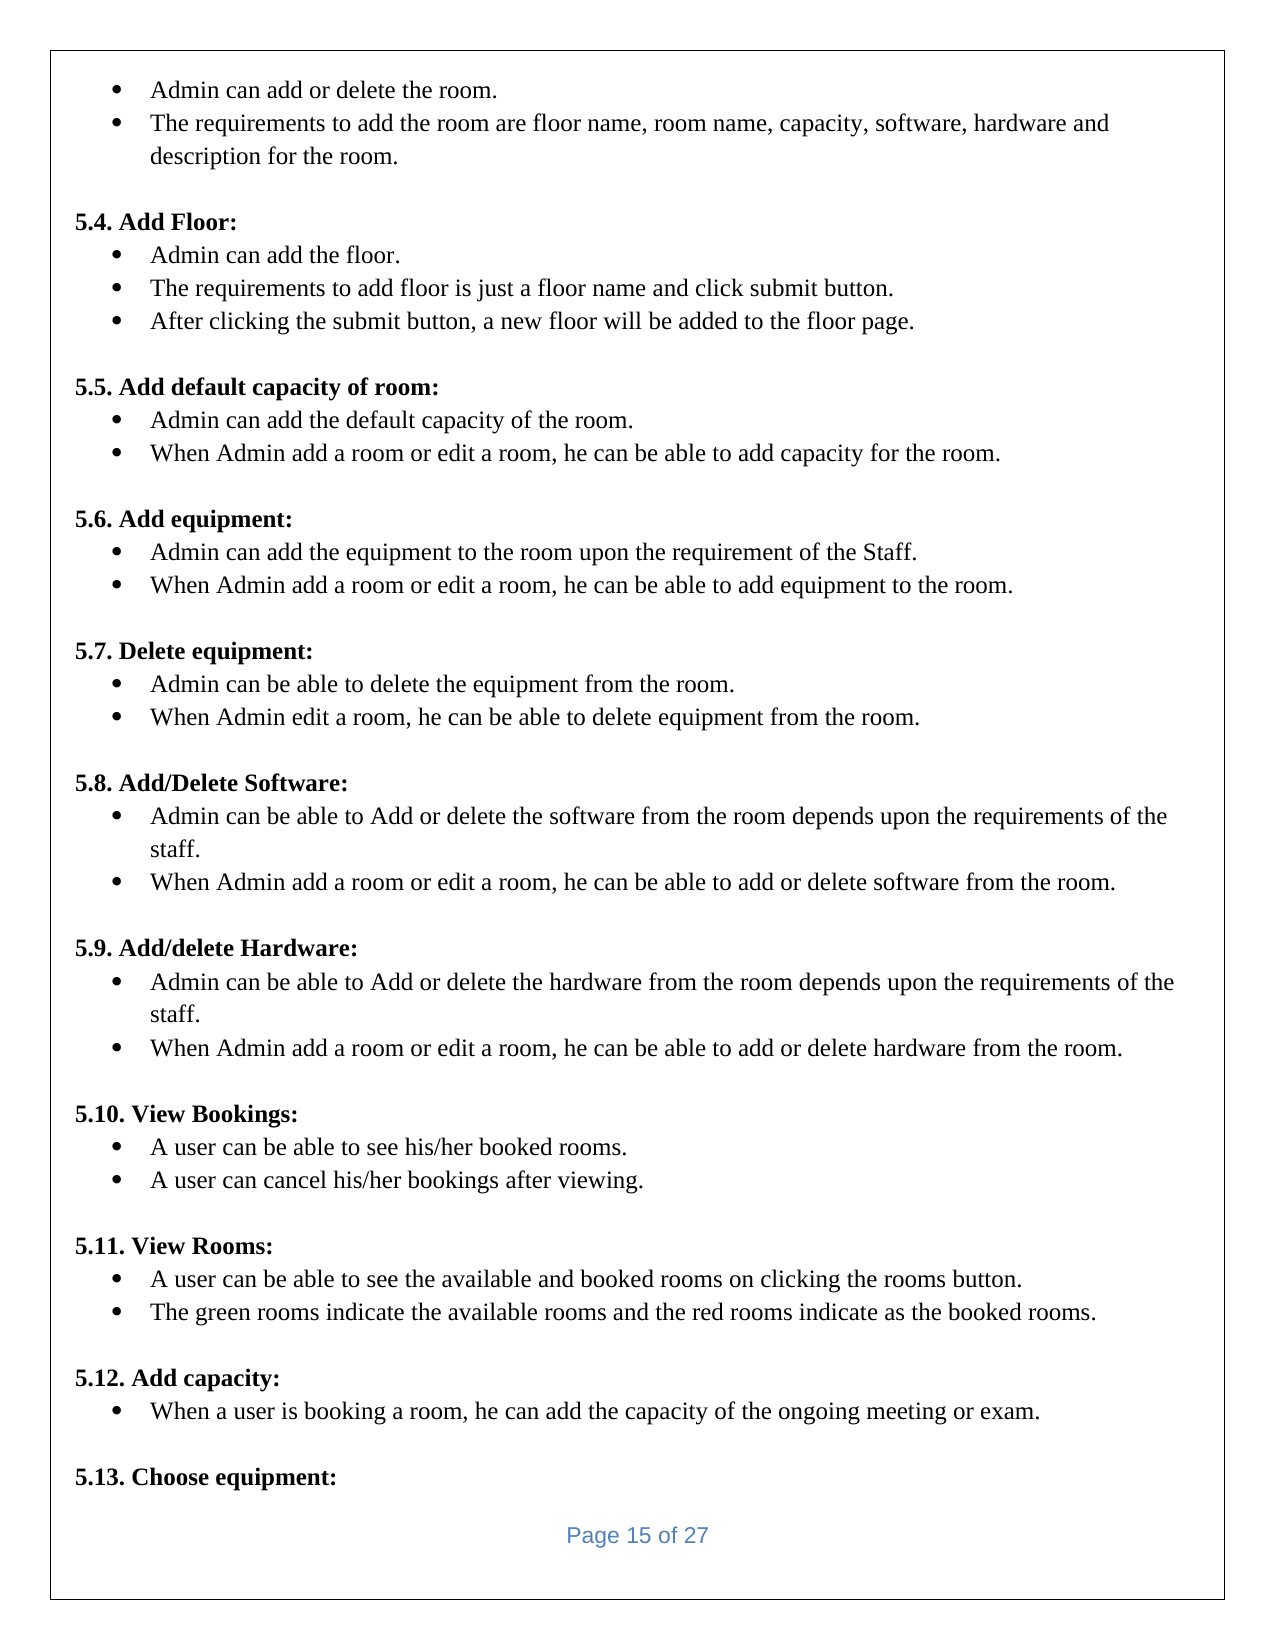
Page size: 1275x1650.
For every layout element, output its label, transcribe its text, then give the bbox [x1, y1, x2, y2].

list Admin can be able to Add or delete the hardware from the room depends upon the requirements of the staff. [112, 967, 1200, 1028]
list Admin can be able to Add or delete the software from the room depends upon the requirements of the staff. [112, 801, 1200, 863]
list The requirements to add the room are floor name, room name, capacity, software, hardware and description for the room. [112, 108, 1200, 170]
text 5.7. Delete equipment: [75, 636, 1200, 665]
list When a user is booking a room, he can add the capacity of the ongoing meeting or exam. [112, 1396, 1200, 1424]
list After clicking the submit button, a new floor will be added to the floor page. [112, 306, 1200, 335]
list When Admin edit a room, he can be able to delete equipment from the room. [112, 702, 1200, 731]
text 5.11. View Rooms: [75, 1231, 1200, 1259]
list A user can be able to see his/her booked rooms. [112, 1132, 1200, 1160]
list When Admin add a room or edit a room, he can be able to add or delete hardware from the room. [112, 1033, 1200, 1061]
list Admin can add the floor. [112, 240, 1200, 269]
text 5.6. Add equipment: [75, 504, 1200, 533]
list Admin can add the equipment to the room upon the requirement of the Staff. [112, 537, 1200, 566]
list Admin can add or delete the room. [112, 75, 1200, 104]
list The requirements to add floor is just a floor name and click submit button. [112, 273, 1200, 302]
list When Admin add a room or edit a room, he can be able to add or delete software from the room. [112, 867, 1200, 896]
list A user can be able to see the available and booked rooms on clicking the rooms button. [112, 1264, 1200, 1292]
text 5.5. Add default capacity of room: [75, 372, 1200, 401]
list When Admin add a room or edit a room, he can be able to add capacity for the room. [112, 438, 1200, 467]
text 5.13. Choose equipment: [75, 1462, 1200, 1491]
text 5.8. Add/Delete Software: [75, 768, 1200, 797]
list Admin can be able to delete the equipment from the room. [112, 669, 1200, 698]
text 5.10. View Bookings: [75, 1099, 1200, 1127]
text 5.9. Add/delete Hardware: [75, 933, 1200, 962]
list When Admin add a room or edit a room, he can be able to add equipment to the room. [112, 570, 1200, 599]
list The green rooms indicate the available rooms and the red rooms indicate as the booked rooms. [112, 1297, 1200, 1326]
text 5.12. Add capacity: [75, 1363, 1200, 1392]
list Admin can add the default capacity of the room. [112, 405, 1200, 434]
text 5.4. Add Floor: [75, 207, 1200, 236]
list A user can cancel his/her bookings after viewing. [112, 1165, 1200, 1193]
